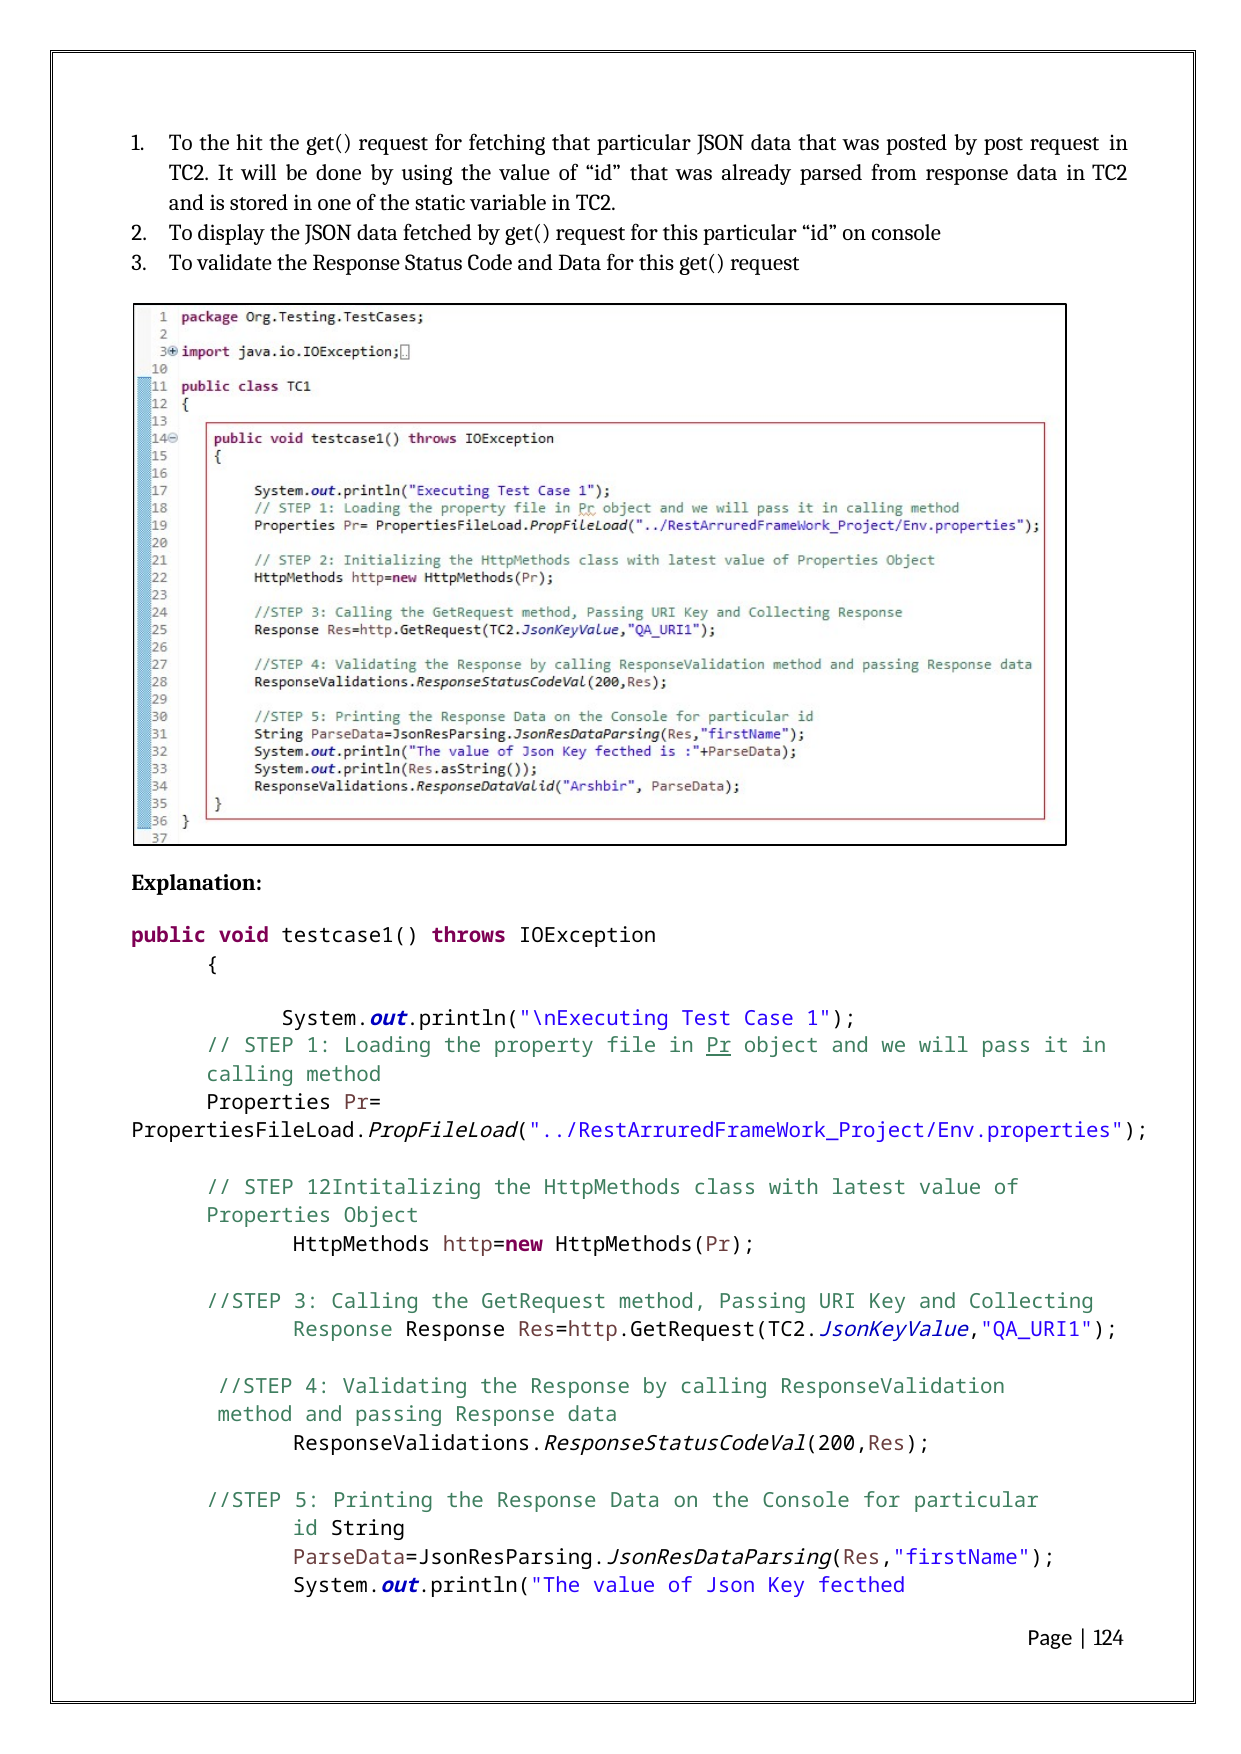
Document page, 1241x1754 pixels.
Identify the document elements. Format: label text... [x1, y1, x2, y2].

text Properties Pr= PropertiesFileLoad.PropFileLoad("../RestArruredFrameWork_Project/Env.properties"); [131, 1087, 1193, 1144]
subtitle Explanation: [131, 870, 1193, 896]
list To display the JSON data fetched by get() request for this particular “id” on console [131, 220, 1193, 246]
text public void testcase1() throws IOException [131, 921, 1193, 949]
text System.out.println("\nExecuting Test Case 1"); [281, 1006, 1193, 1030]
text //STEP 4: Validating the Response by calling ResponseValidation method and passing Response data [217, 1371, 1067, 1428]
text //STEP 3: Calling the GetRequest method, Passing URI Key and Collecting Response Response Res=http.GetRequest(TC2.JsonKeyValue,"QA_URI1"); [206, 1286, 1124, 1343]
text // STEP 1: Loading the property file in Pr object and we will pass it in calling method [206, 1030, 1124, 1087]
text { [206, 949, 1193, 977]
text HttpMethods http=new HttpMethods(Pr); [293, 1229, 1193, 1257]
list To validate the Response Status Code and Data for this get() request [131, 250, 1193, 277]
picture [134, 305, 1065, 844]
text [206, 1485, 1072, 1599]
list To the hit the get() request for fetching that particular JSON data that was posted by post request in TC2. It will be done by using the value of “id” that was already parsed from response data in TC2 and is stored in one of the static variable in TC2. [131, 129, 1128, 216]
text ResponseValidations.ResponseStatusCodeVal(200,Res); [293, 1428, 1193, 1456]
text // STEP 12Intitalizing the HttpMethods class with latest value of Properties Object [206, 1172, 1078, 1229]
